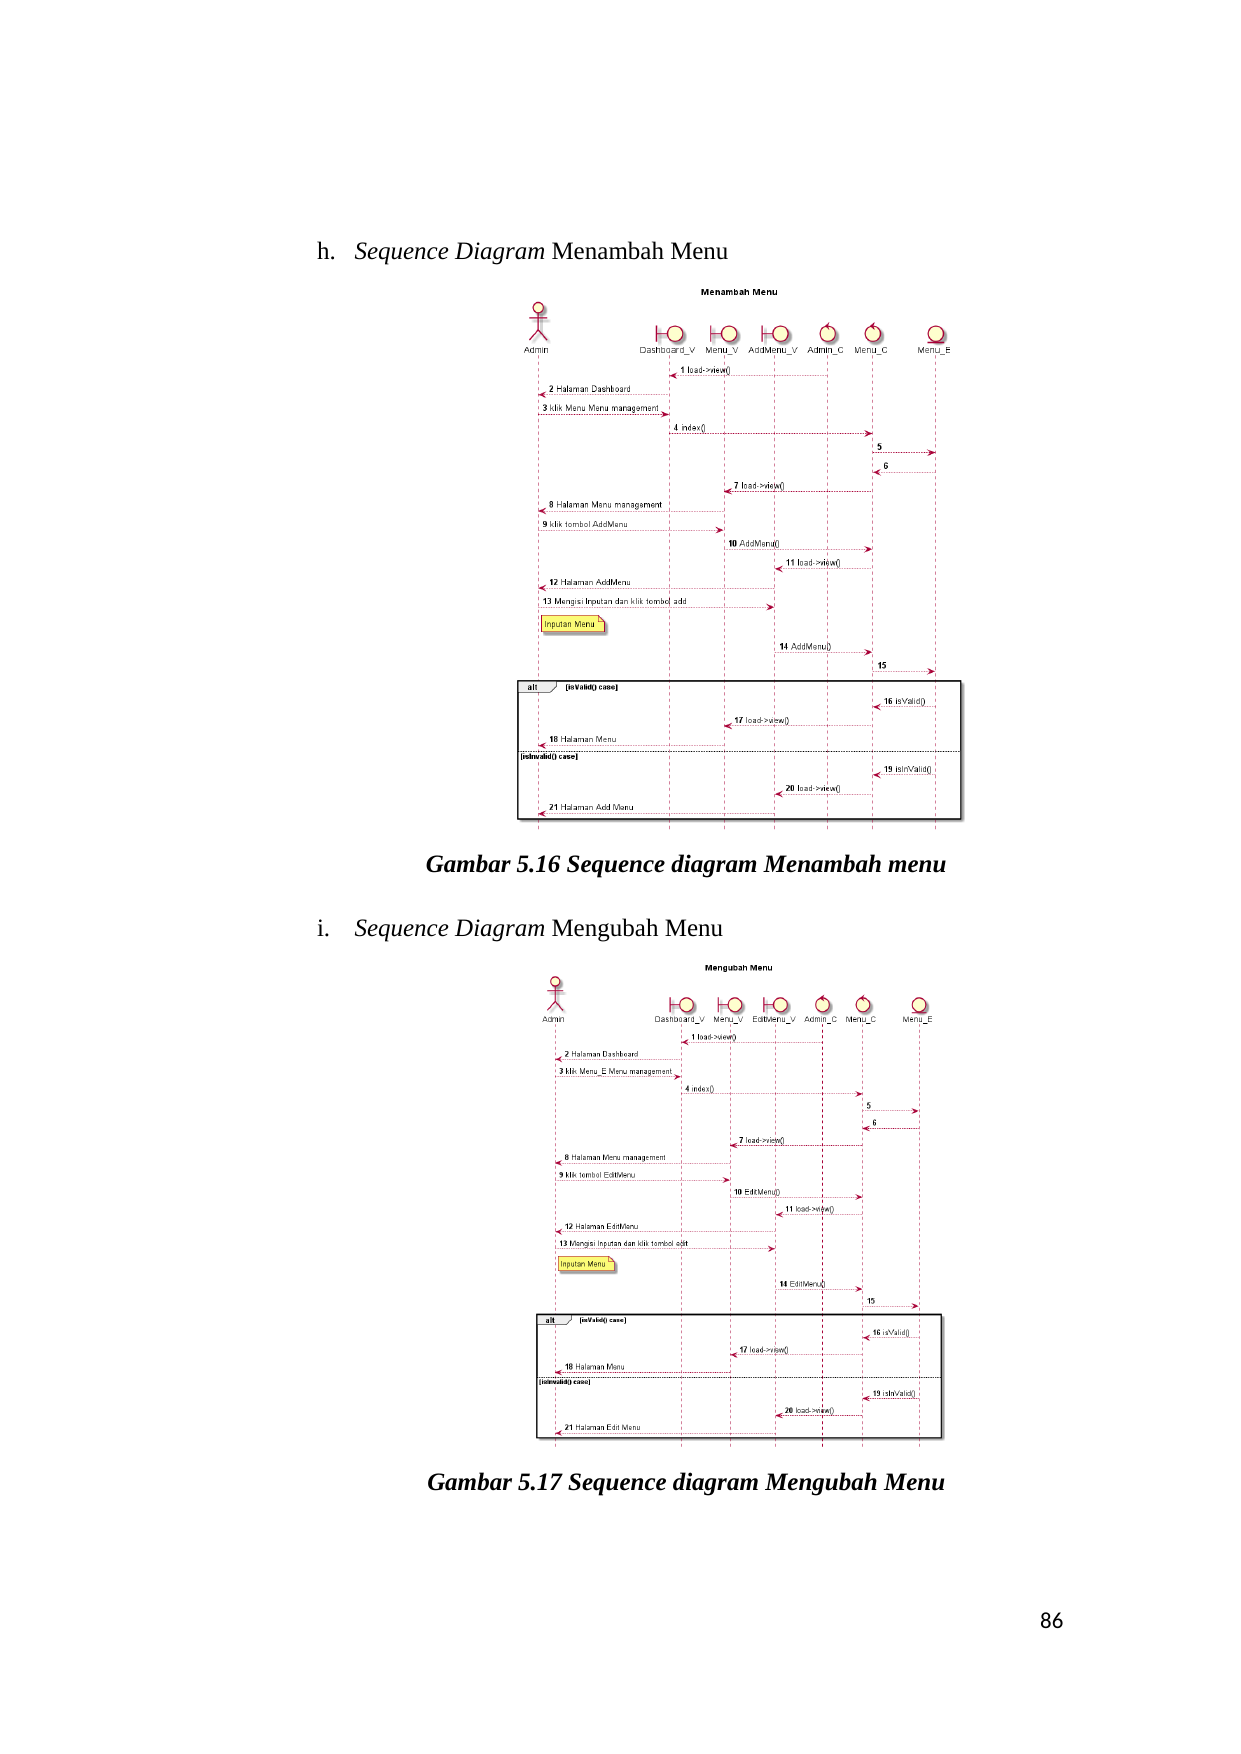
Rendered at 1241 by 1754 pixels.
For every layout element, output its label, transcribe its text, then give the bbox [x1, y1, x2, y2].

list Sequence Diagram Mengubah Menu [317, 913, 1063, 942]
list Sequence Diagram Menambah Menu [317, 236, 1063, 265]
picture [529, 956, 947, 1453]
picture [510, 279, 967, 836]
text Gambar 5.16 Sequence diagram Menambah menu [311, 849, 1063, 878]
text Gambar 5.17 Sequence diagram Mengubah Menu [311, 1467, 1063, 1495]
